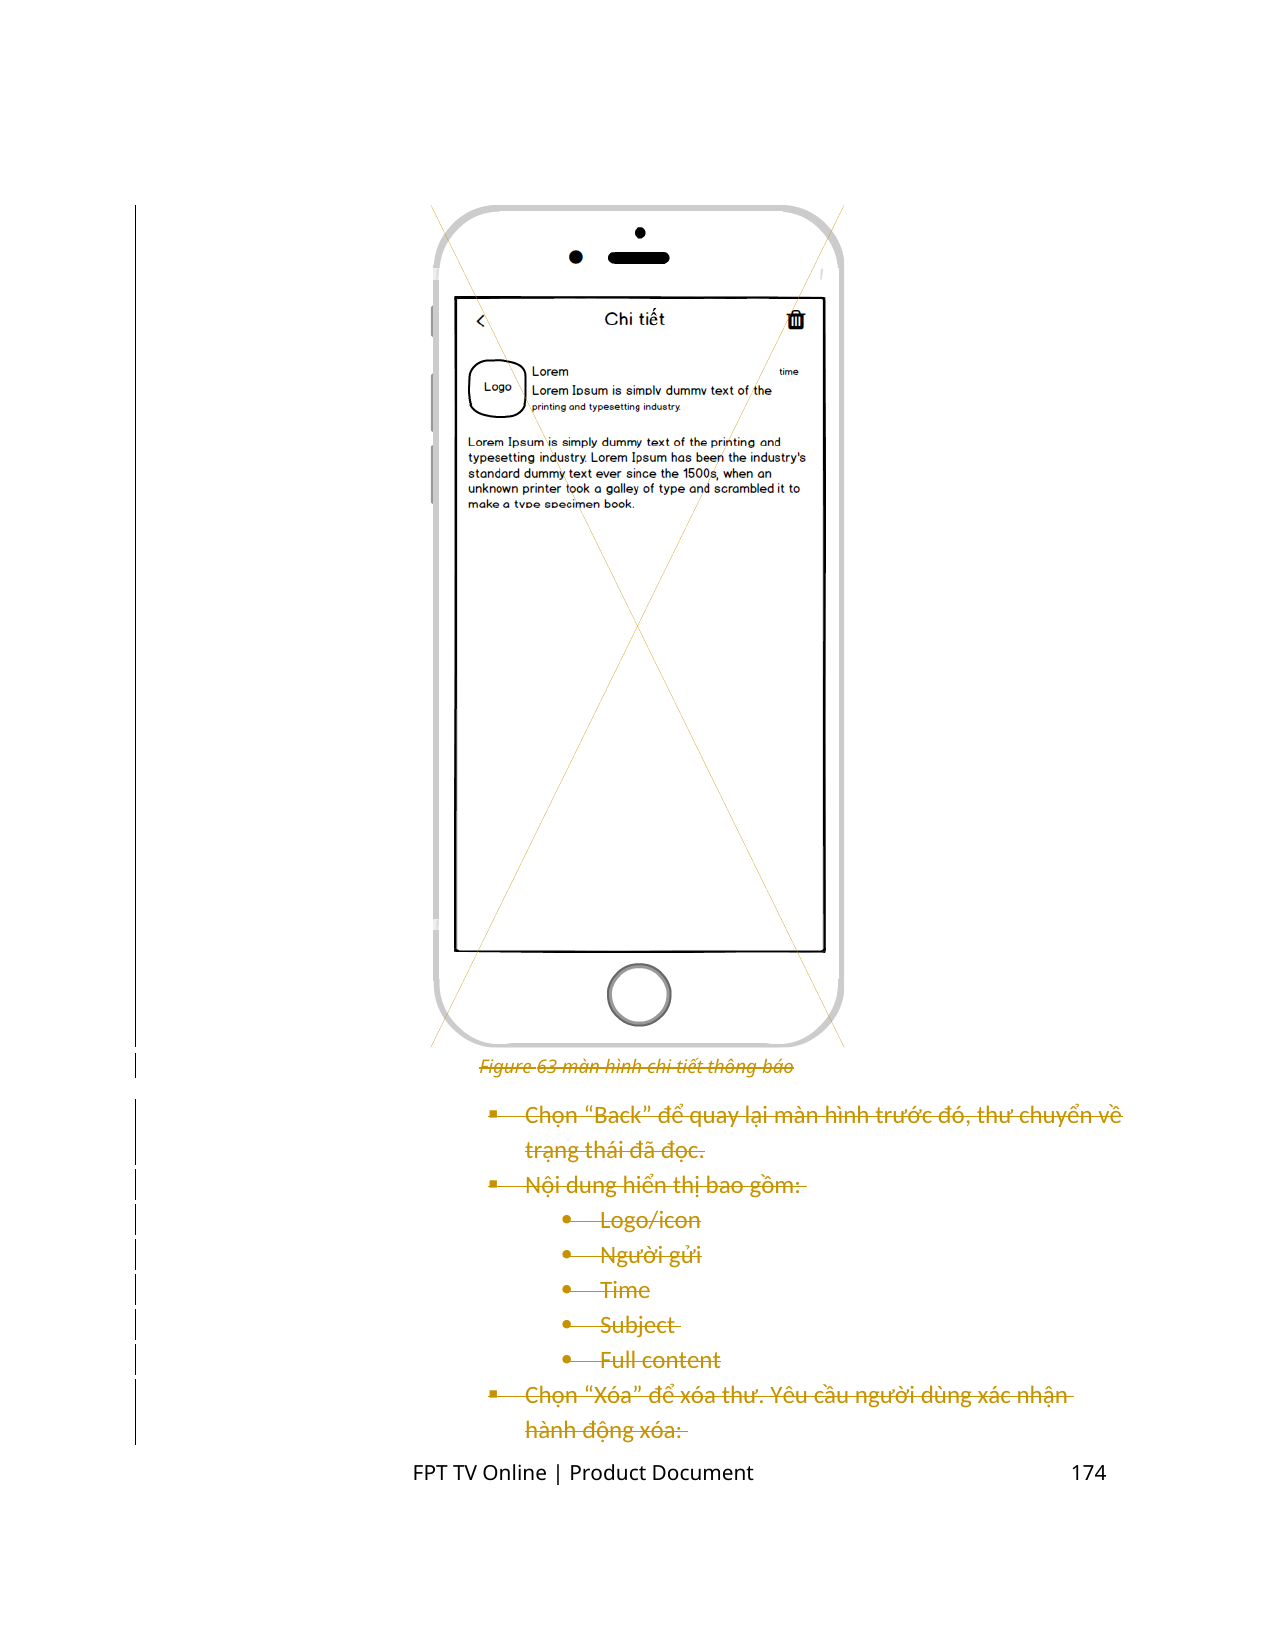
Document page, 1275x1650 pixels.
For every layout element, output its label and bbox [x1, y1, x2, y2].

picture [432, 628, 843, 1048]
picture [430, 206, 636, 1046]
picture [432, 205, 843, 624]
picture [639, 206, 845, 1046]
